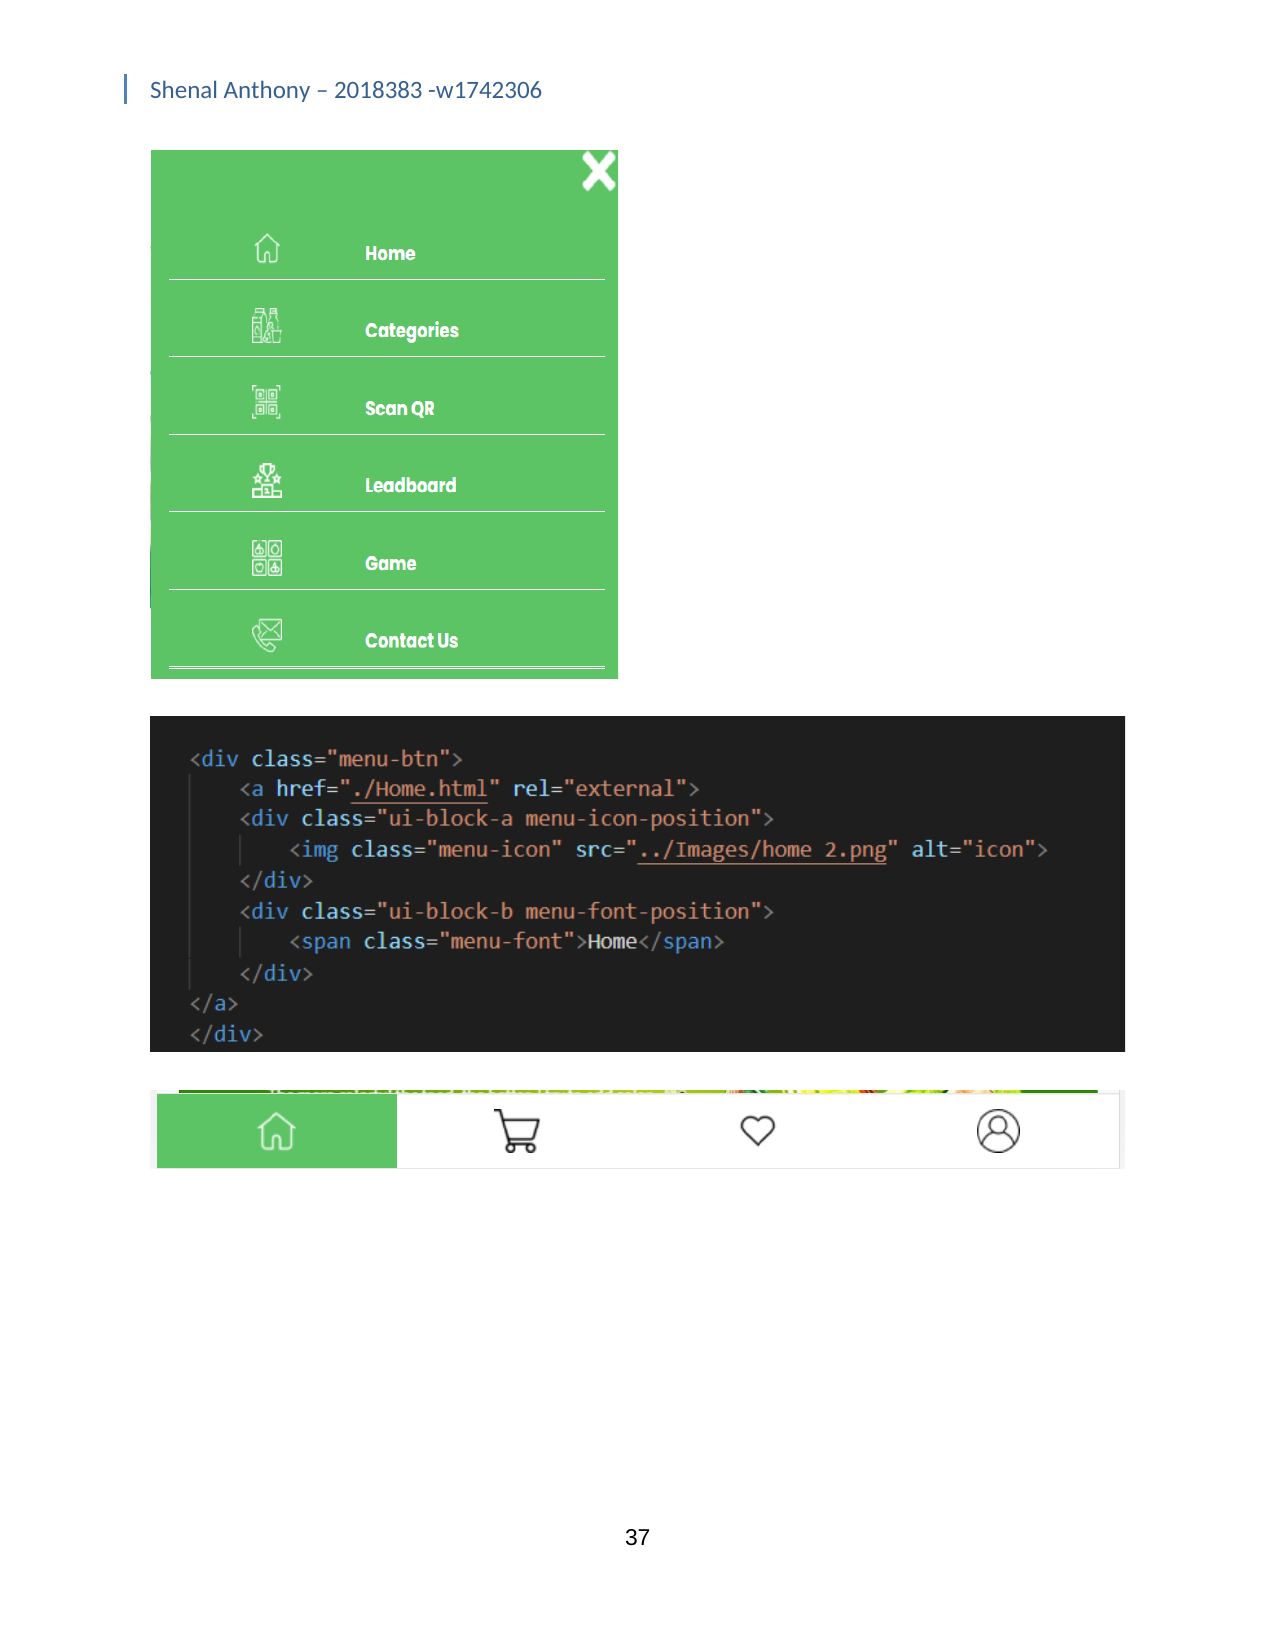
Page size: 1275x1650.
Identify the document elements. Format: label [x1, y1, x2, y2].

picture [150, 716, 1125, 1052]
picture [150, 150, 619, 679]
picture [150, 1090, 1125, 1169]
